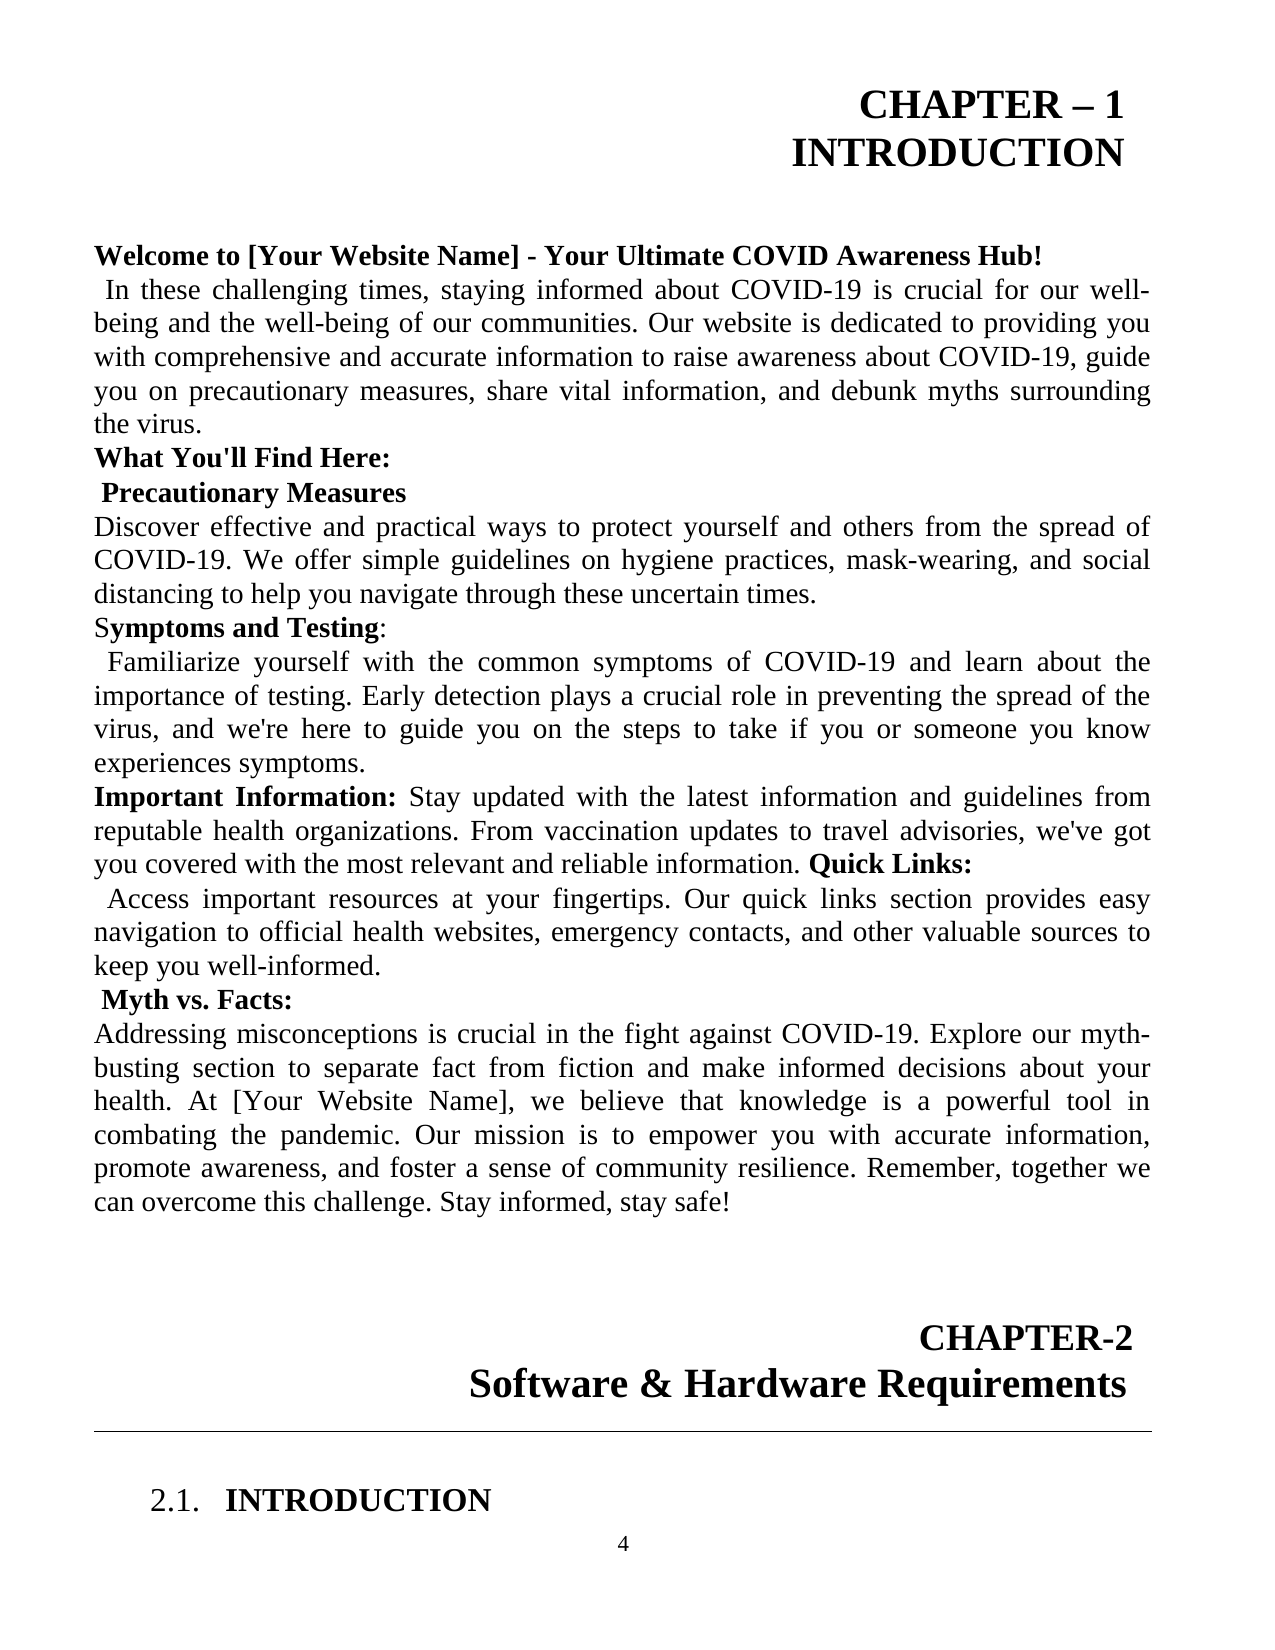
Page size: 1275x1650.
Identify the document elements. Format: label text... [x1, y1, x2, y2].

text Myth vs. Facts: [94, 982, 1152, 1016]
text Software & Hardware Requirements [469, 1359, 1152, 1407]
text Symptoms and Testing: [94, 610, 1152, 644]
text Access important resources at your fingertips. Our quick links section provides easy navigation to official health websites, emergency contacts, and other valuable sources to keep you well-informed. [94, 881, 1152, 981]
text In these challenging times, staying informed about COVID-19 is crucial for our well-being and the well-being of our communities. Our website is dedicated to providing you with comprehensive and accurate information to raise awareness about COVID-19, guide you on precautionary measures, share vital information, and debunk myths surrounding the virus. [94, 272, 1152, 440]
text Discover effective and practical ways to protect yourself and others from the spread of COVID-19. We offer simple guidelines on hygiene practices, mask-wearing, and social distancing to help you navigate through these uncertain times. [94, 509, 1152, 609]
subtitle INTRODUCTION [150, 1480, 1152, 1518]
text Precautionary Measures [94, 475, 1152, 508]
text Familiarize yourself with the common symptoms of COVID-19 and learn about the importance of testing. Early detection plays a crucial role in preventing the spread of the virus, and we're here to guide you on the steps to take if you or someone you know experiences symptoms. [94, 644, 1152, 779]
text Welcome to [Your Website Name] - Your Ultimate COVID Awareness Hub! [94, 238, 1152, 271]
text Addressing misconceptions is crucial in the fight against COVID-19. Explore our myth-busting section to separate fact from fiction and make informed decisions about your health. At [Your Website Name], we believe that knowledge is a powerful tool in combating the pandemic. Our mission is to empower you with accurate information, promote awareness, and foster a sense of community resilience. Remember, together we can overcome this challenge. Stay informed, stay safe! [94, 1016, 1152, 1218]
text CHAPTER-2 [844, 1316, 1152, 1359]
text Important Information: Stay updated with the latest information and guidelines from reputable health organizations. From vaccination updates to travel advisories, we've got you covered with the most relevant and reliable information. Quick Links: [94, 779, 1152, 880]
subtitle CHAPTER – 1 INTRODUCTION [791, 79, 1127, 175]
text What You'll Find Here: [94, 440, 1152, 474]
